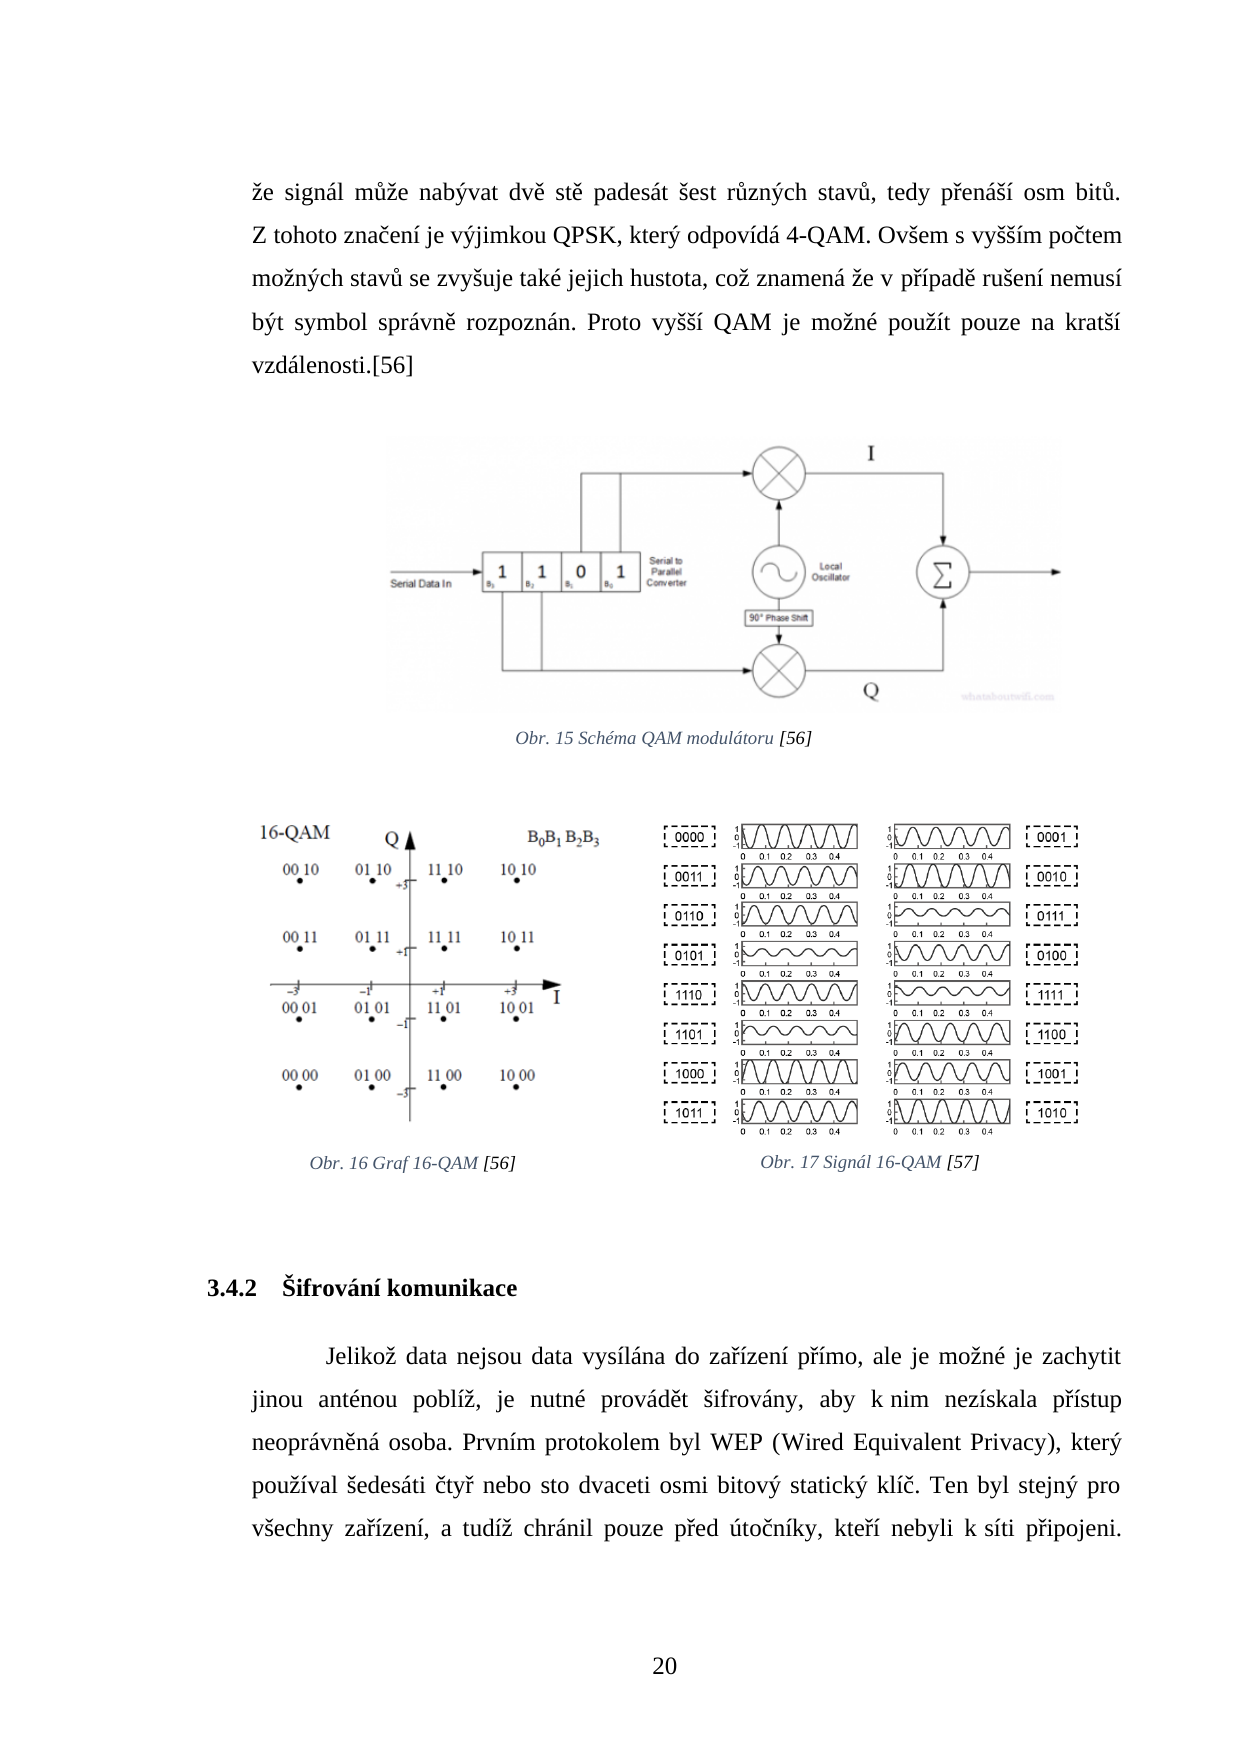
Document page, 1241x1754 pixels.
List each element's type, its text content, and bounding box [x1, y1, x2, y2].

subtitle Šifrování komunikace [207, 1273, 1122, 1302]
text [252, 177, 1122, 378]
text Obr. Schéma QAM modulátoru [207, 727, 1122, 749]
table_header Obr. Graf 16-QAM [207, 780, 620, 1205]
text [252, 1341, 1122, 1542]
picture [663, 823, 1078, 1137]
picture [225, 823, 602, 1138]
table_header Obr. Signál 16-QAM [620, 780, 1121, 1205]
picture [385, 436, 1062, 713]
